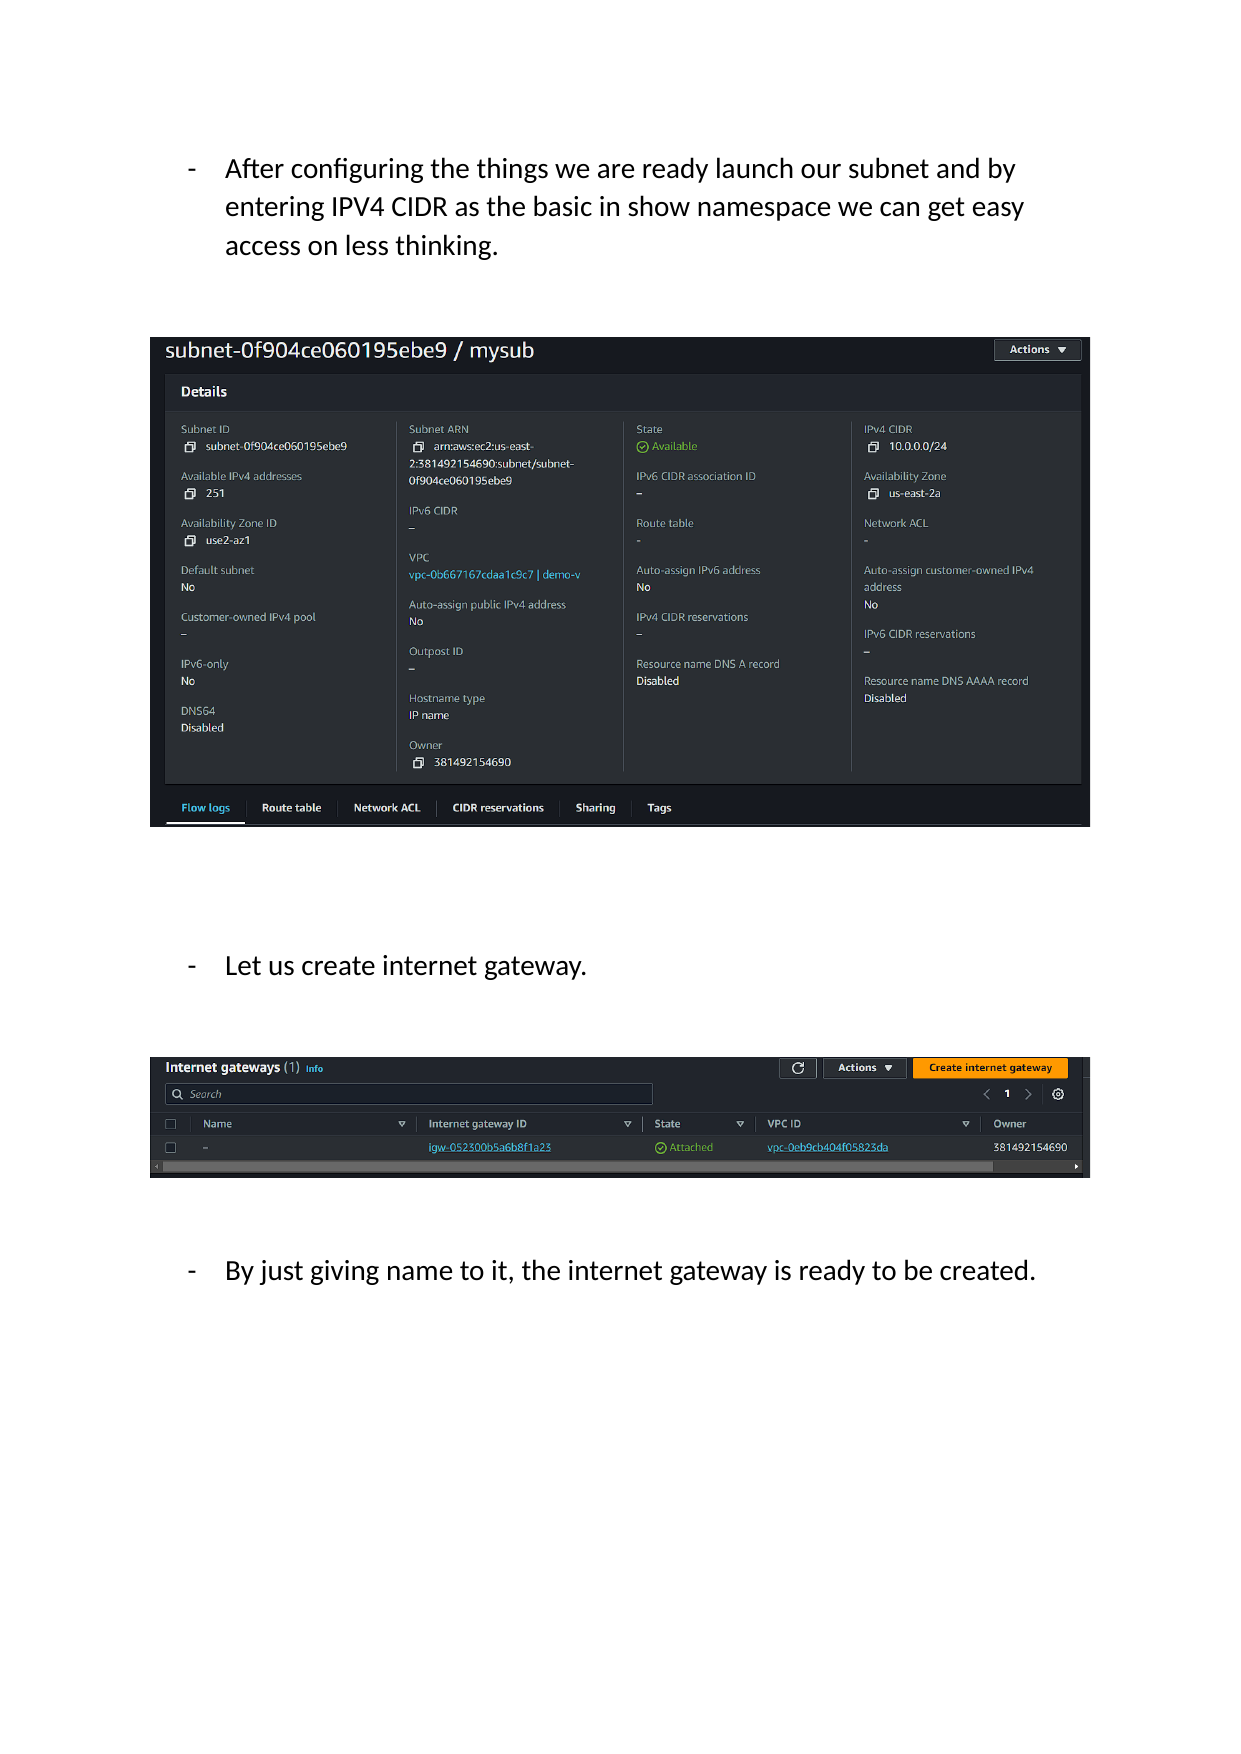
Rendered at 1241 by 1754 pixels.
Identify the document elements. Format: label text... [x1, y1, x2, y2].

list After configuring the things we are ready launch our subnet and by entering IPV4 CIDR as the basic in show namespace we can get easy access on less thinking. [187, 150, 1090, 262]
list By just giving name to it, the internet gateway is ready to be created. [187, 1252, 1090, 1287]
list Let us create internet gateway. [187, 947, 1090, 983]
picture [150, 1057, 1091, 1178]
picture [150, 337, 1091, 827]
